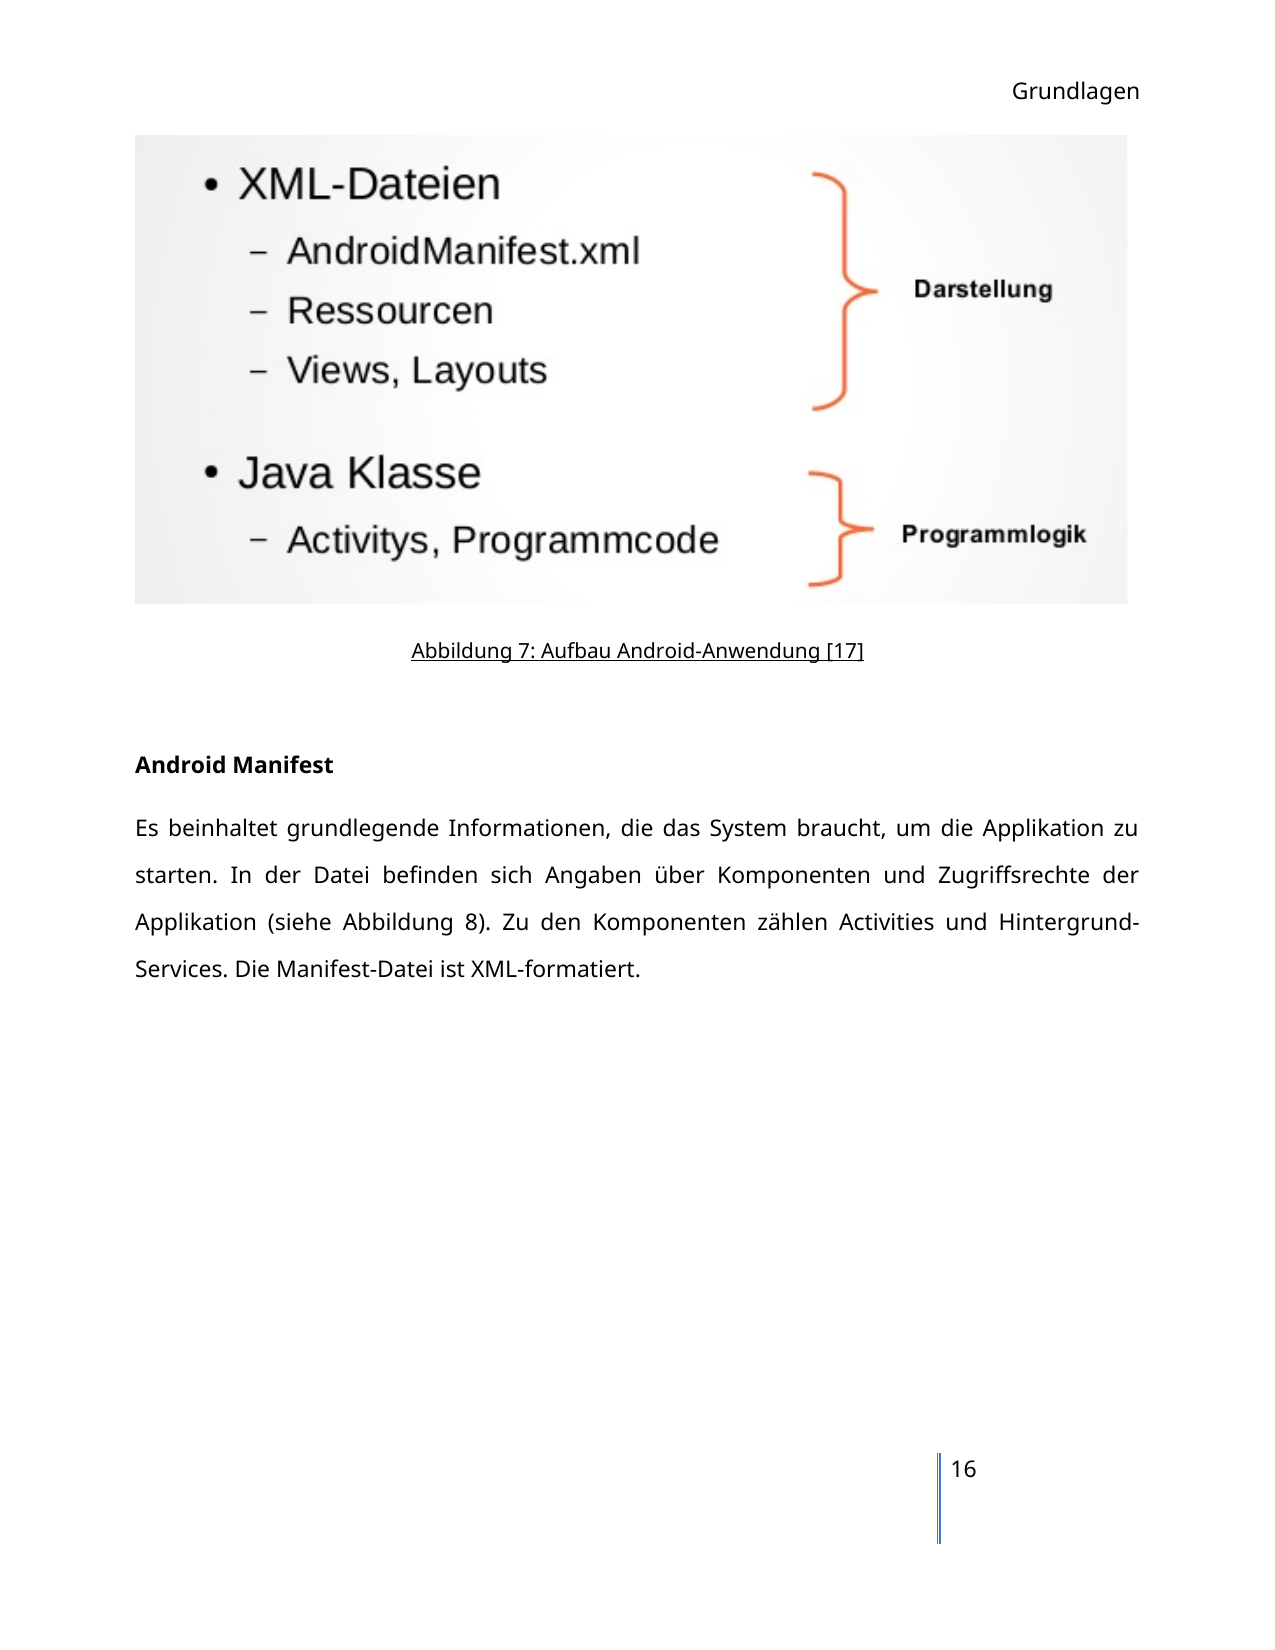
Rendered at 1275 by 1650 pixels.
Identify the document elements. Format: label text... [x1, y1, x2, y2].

picture [135, 135, 1128, 604]
text Android Manifest [135, 748, 1140, 780]
text Abbildung : Aufbau Android-Anwendung [135, 636, 1140, 664]
text Es beinhaltet grundlegende Informationen, die das System braucht, um die Applikation zu starten. In der Datei befinden sich Angaben über Komponenten und Zugriffsrechte der Applikation (siehe Abbildung 8). Zu den Komponenten zählen Activities und Hintergrund-Services. Die Manifest-Datei ist XML-formatiert. [135, 812, 1140, 984]
